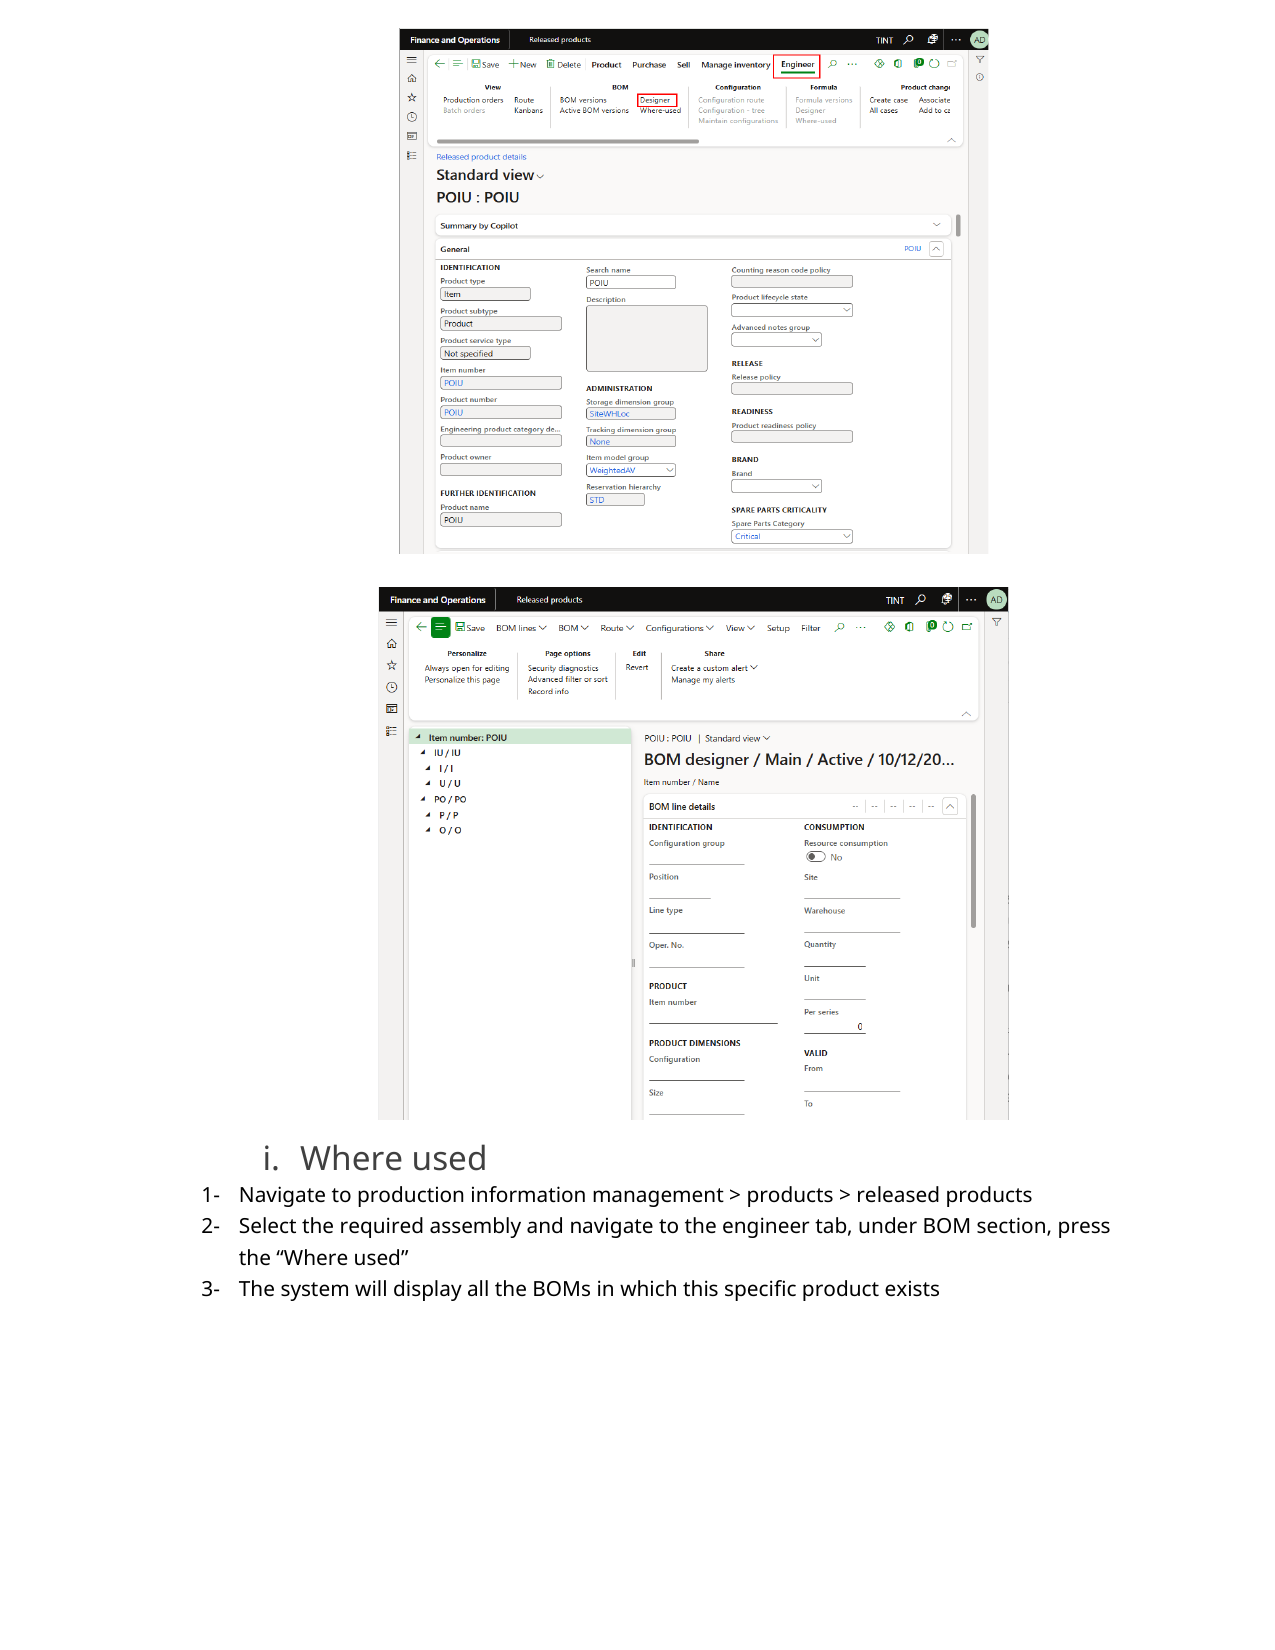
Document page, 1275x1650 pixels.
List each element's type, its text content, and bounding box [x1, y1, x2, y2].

subtitle Where used [262, 1135, 1125, 1180]
picture [378, 587, 1009, 1120]
picture [399, 28, 989, 554]
list The system will display all the BOMs in which this specific product exists [201, 1274, 1125, 1302]
list Navigate to production information management > products > released products [201, 1180, 1125, 1208]
list Select the required assembly and navigate to the engineer tab, under BOM section, press the “Where used” [201, 1211, 1125, 1271]
